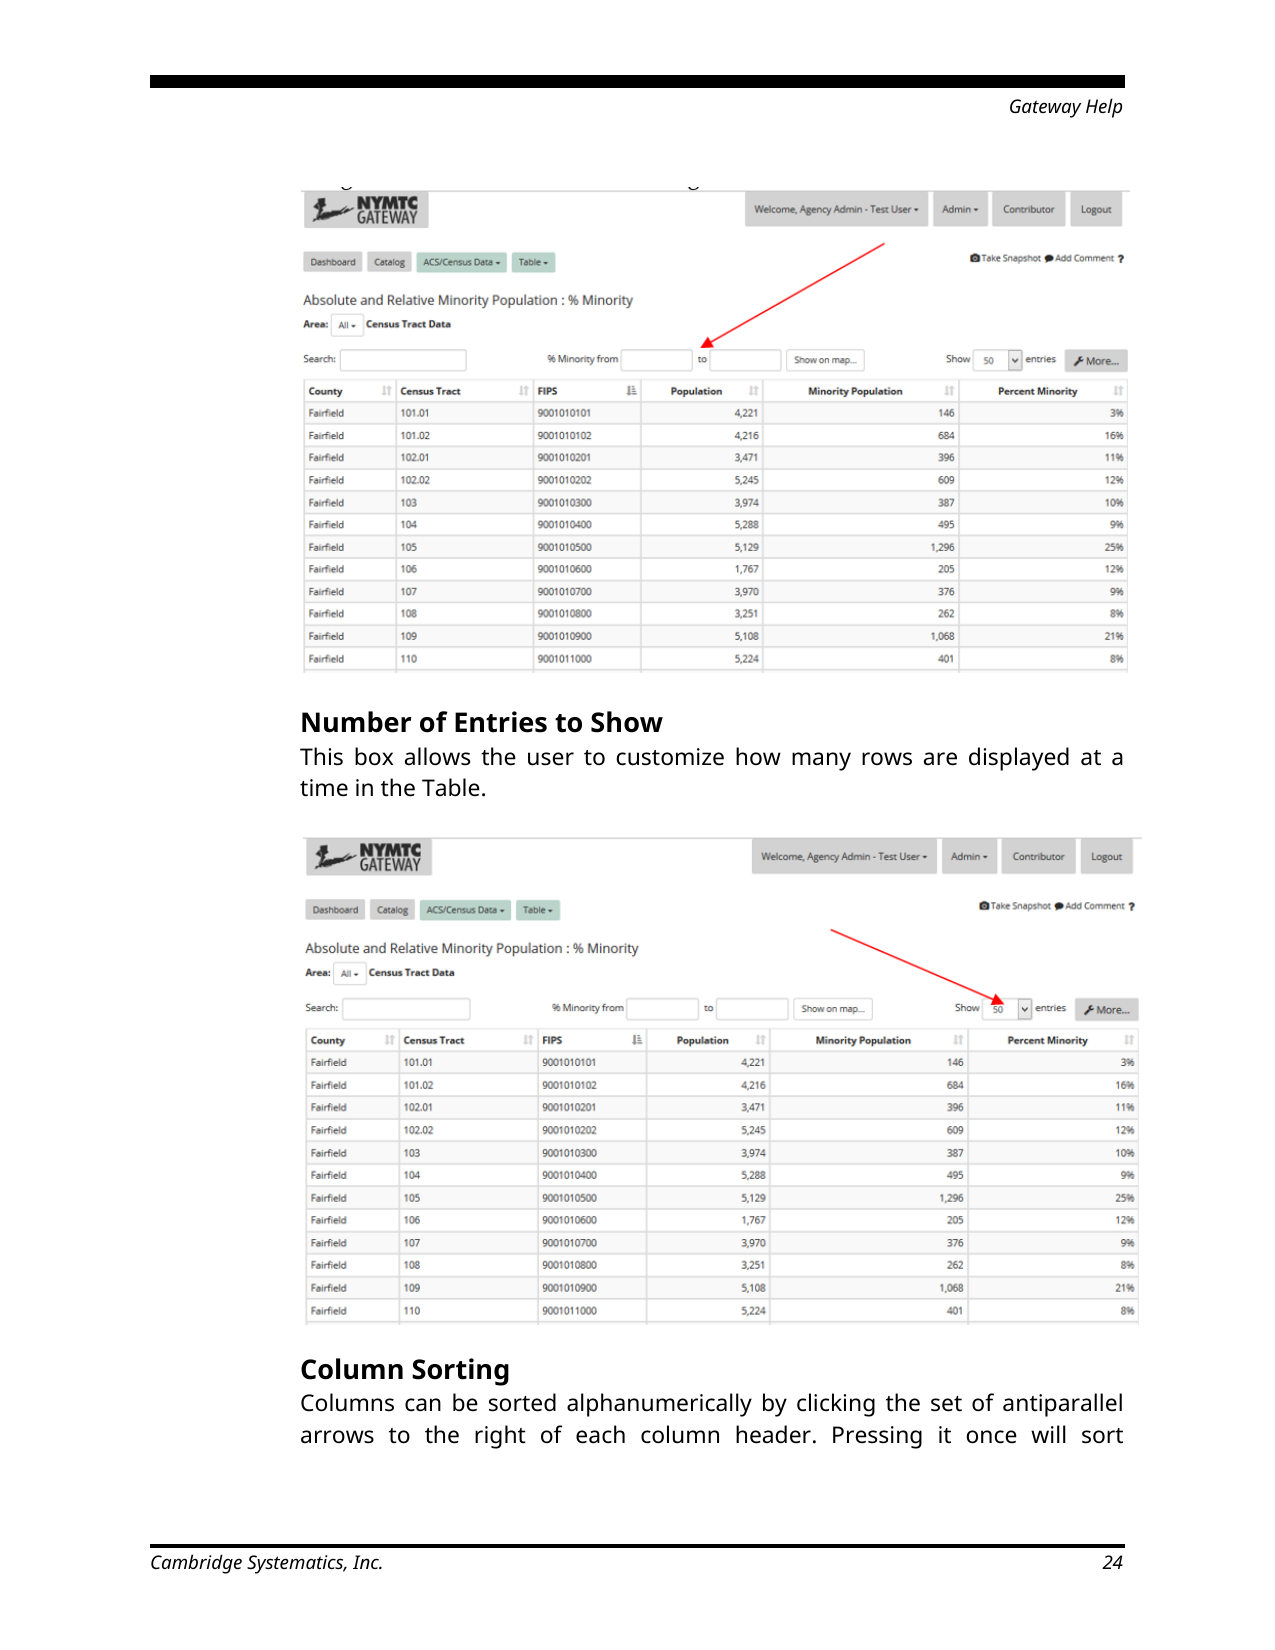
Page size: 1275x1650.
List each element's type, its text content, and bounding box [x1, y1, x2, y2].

picture [300, 187, 1130, 679]
picture [300, 834, 1144, 1326]
subtitle Column Sorting [300, 1350, 1125, 1387]
subtitle Number of Entries to Show [300, 704, 1125, 741]
text This box allows the user to customize how many rows are displayed at a time in the Table. [300, 741, 1125, 803]
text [300, 1387, 1125, 1450]
